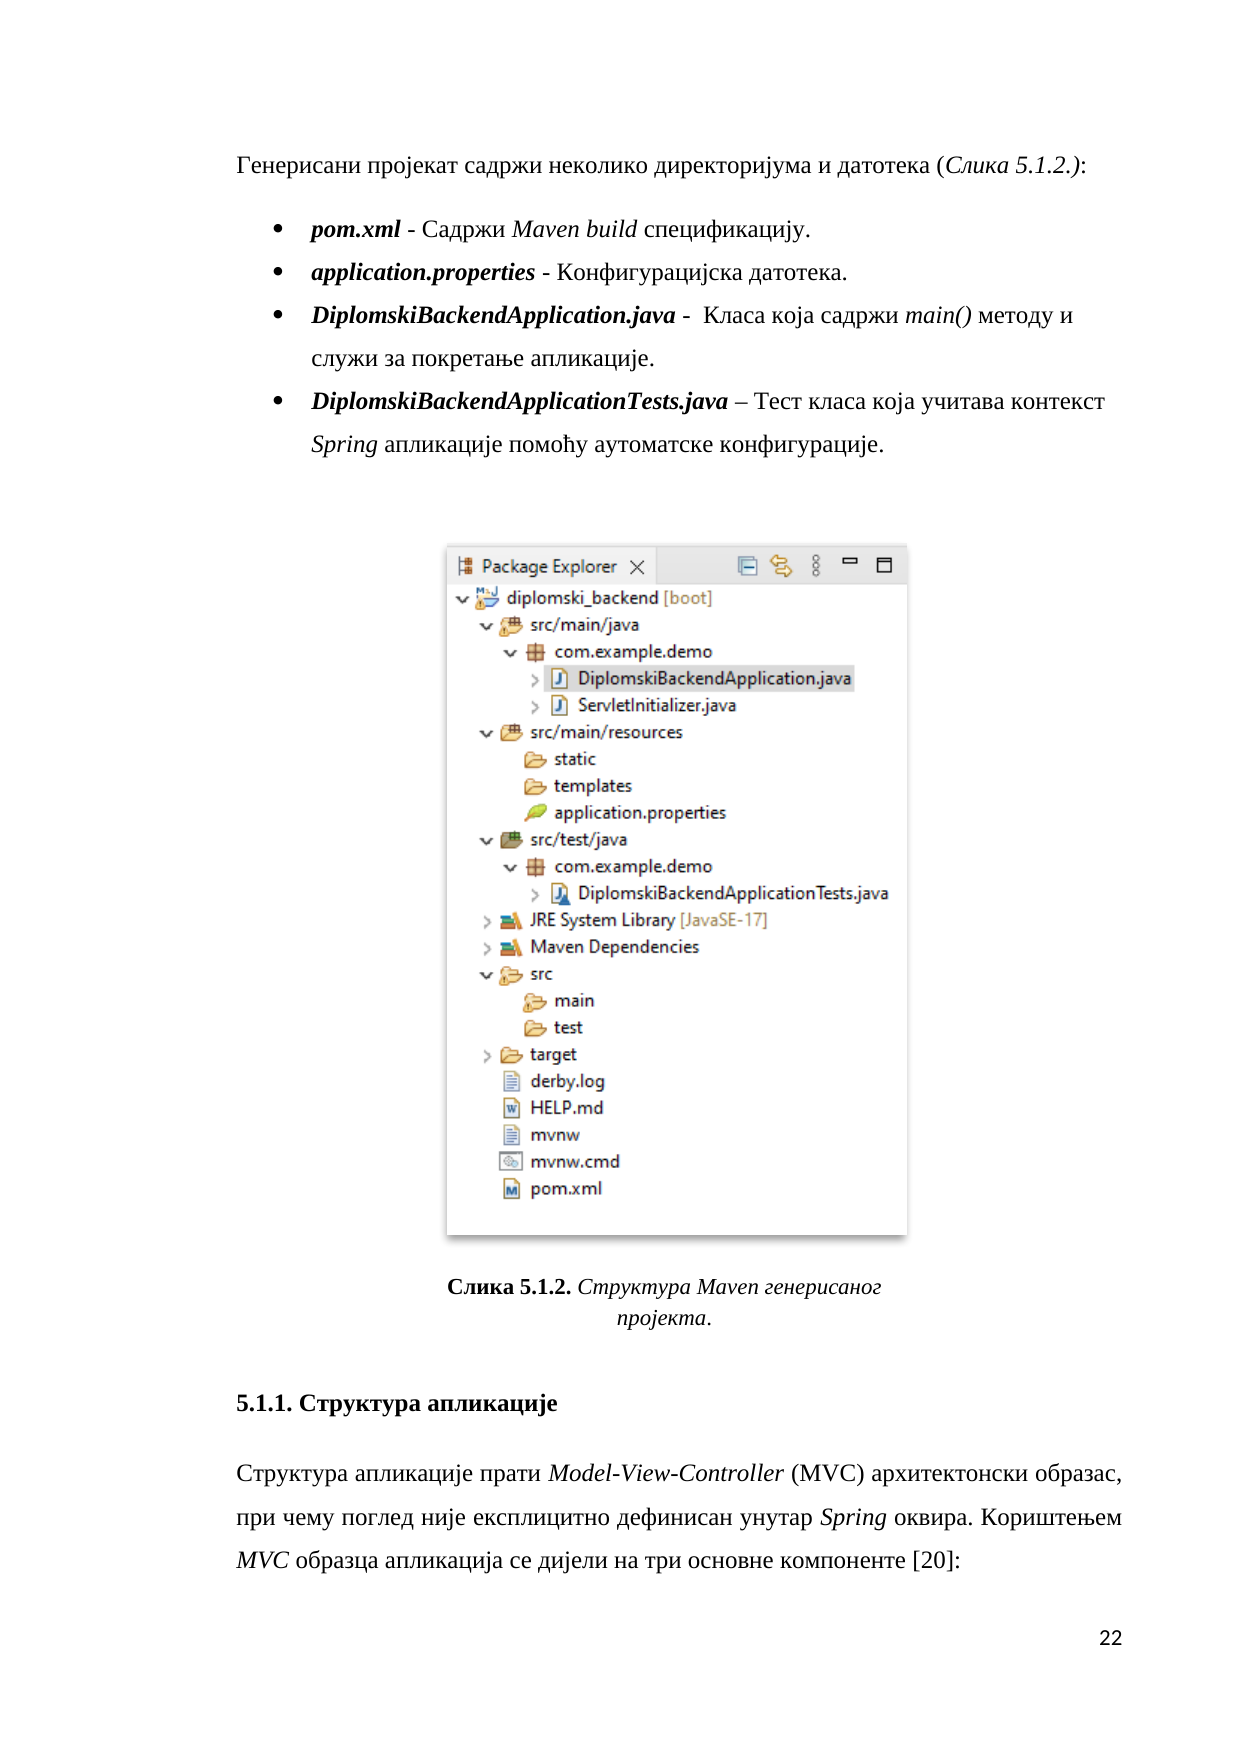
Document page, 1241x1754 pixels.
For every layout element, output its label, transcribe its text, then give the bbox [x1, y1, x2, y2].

text Структура апликације прати Model-View-Controller (MVC) архитектонски образac, при чему поглед није експлицитно дефинисан унутар Spring оквира. Кориштењем MVC образца апликација се дијели на три основне компоненте [20]: [236, 1458, 1122, 1573]
text Генерисани пројекат садржи неколико директоријума и датотека (Слика 5.1.2.): [236, 150, 1122, 179]
list DiplomskiBackendApplicationTests.java – Тест класа која учитава контекст Spring апликације помоћу аутоматске конфигурације. [274, 386, 1122, 458]
list pom.xml - Садржи Maven build спецификацију. [274, 214, 1122, 243]
picture [447, 543, 907, 1235]
list DiplomskiBackendApplication.java - Класа која садржи main() методy и служи за покретање апликације. [274, 300, 1122, 372]
subtitle 5.1.1. Структура апликације [236, 1388, 1122, 1417]
list application.properties - Конфигурацијска датотека. [274, 257, 1122, 286]
